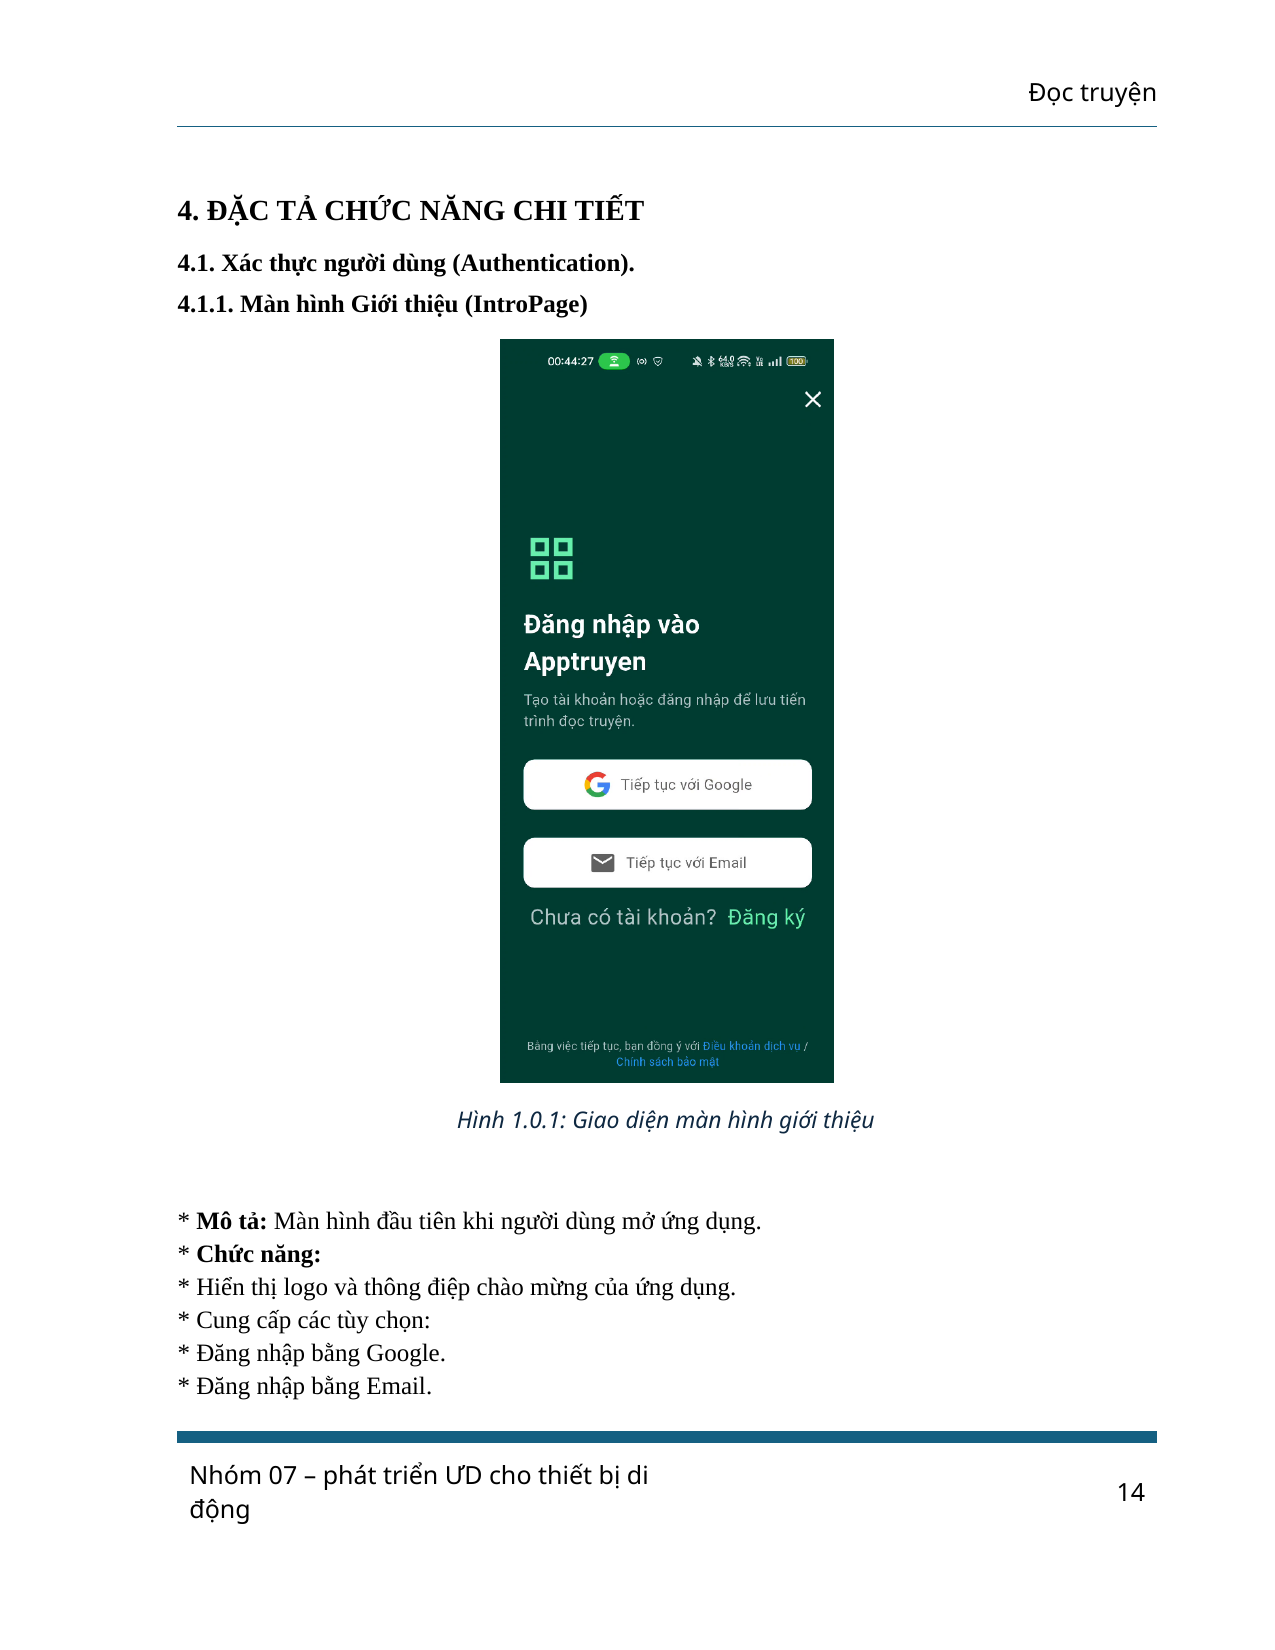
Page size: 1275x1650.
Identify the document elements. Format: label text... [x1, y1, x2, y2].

text 4.1.1. Màn hình Giới thiệu (IntroPage) [177, 289, 1157, 318]
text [177, 1206, 1157, 1400]
text Hình 1.0.1: Giao diện màn hình giới thiệu [177, 1104, 1157, 1135]
picture [500, 339, 834, 1083]
subtitle 4.1. Xác thực người dùng (Authentication). [177, 248, 1157, 277]
subtitle 4. ĐẶC TẢ CHỨC NĂNG CHI TIẾT [177, 193, 1157, 227]
